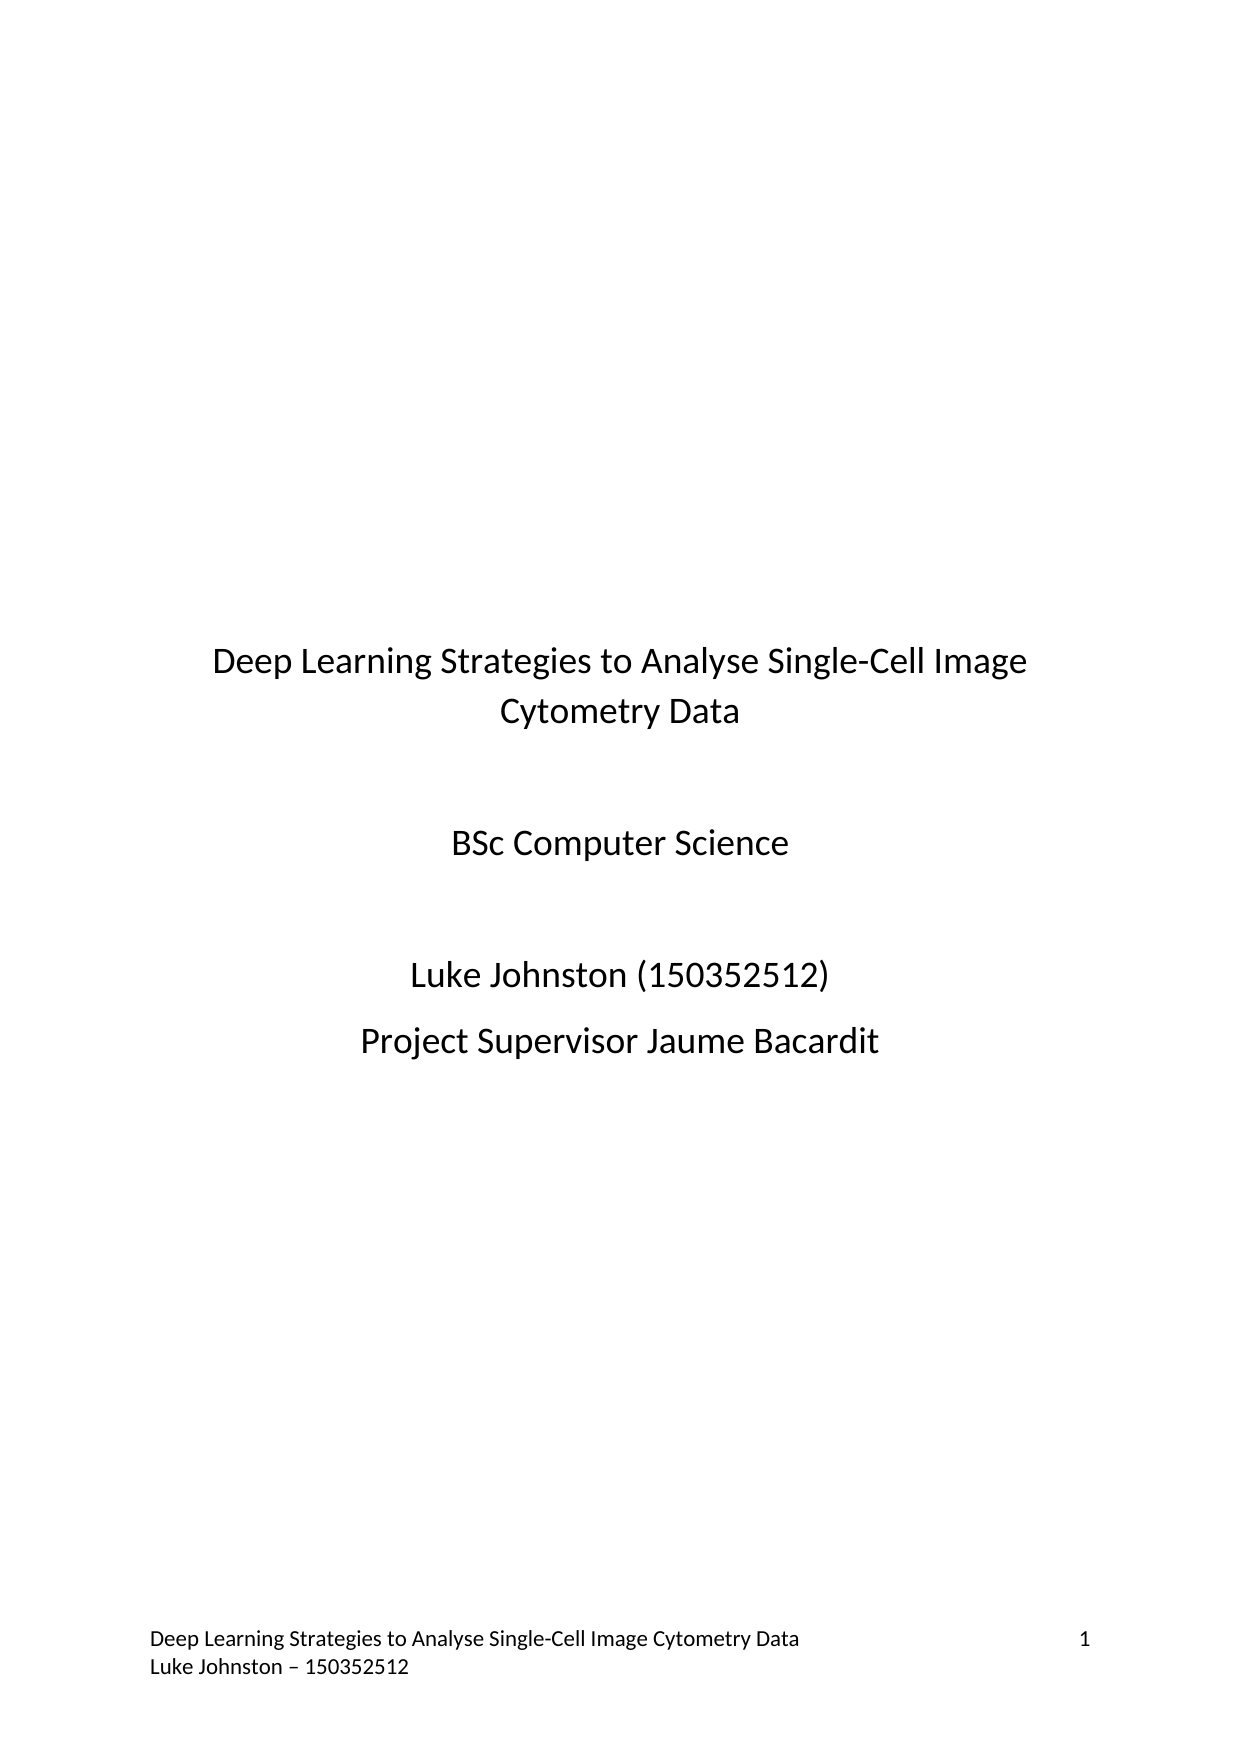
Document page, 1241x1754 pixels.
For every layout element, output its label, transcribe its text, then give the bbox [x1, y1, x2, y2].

text Luke Johnston (150352512) [150, 951, 1090, 997]
text Project Supervisor Jaume Bacardit [150, 1017, 1090, 1063]
text BSc Computer Science [150, 819, 1090, 865]
text Deep Learning Strategies to Analyse Single-Cell Image Cytometry Data [150, 637, 1090, 732]
